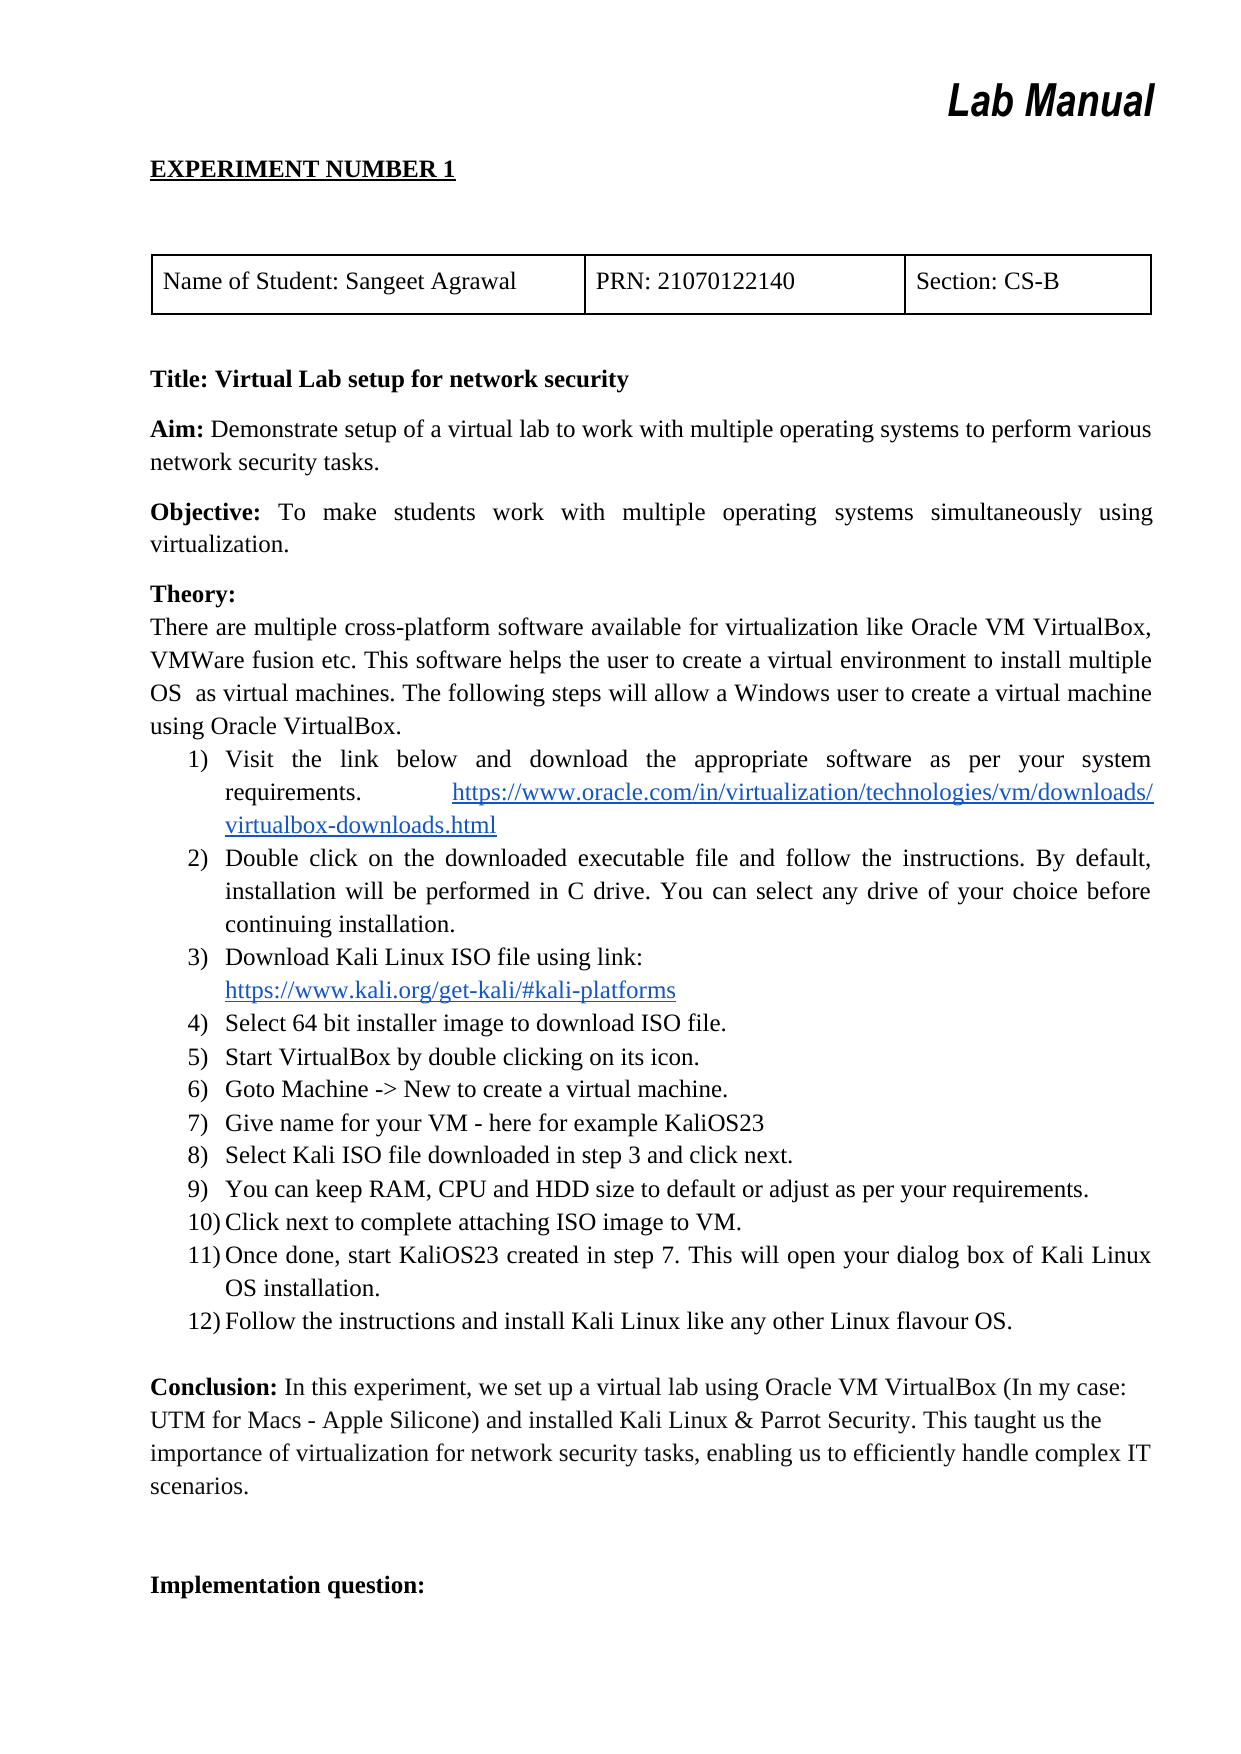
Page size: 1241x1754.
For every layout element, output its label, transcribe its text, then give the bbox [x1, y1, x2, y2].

list Download Kali Linux ISO file using link: [187, 942, 1153, 971]
list You can keep RAM, CPU and HDD size to default or adjust as per your requirements. [187, 1174, 1153, 1202]
table_header Name of Student: Sangeet Agrawal [153, 256, 584, 312]
text Aim: Demonstrate setup of a virtual lab to work with multiple operating systems to perform various network security tasks. [150, 414, 1153, 476]
list Follow the instructions and install Kali Linux like any other Linux flavour OS. [187, 1306, 1153, 1334]
text Implementation question: [150, 1570, 1153, 1599]
list Start VirtualBox by double clicking on its icon. [187, 1042, 1153, 1070]
list Visit the link below and download the appropriate software as per your system requirements. https://www.oracle.com/in/virtualization/technologies/vm/downloads/virtualbox-downloads.html [187, 744, 1153, 839]
text https://www.kali.org/get-kali/#kali-platforms [225, 976, 1153, 1004]
list Once done, start KaliOS23 created in step 7. This will open your dialog box of Kali Linux OS installation. [187, 1240, 1153, 1301]
text Title: Virtual Lab setup for network security [150, 364, 1153, 393]
list Click next to complete attaching ISO image to VM. [187, 1207, 1153, 1235]
list Select 64 bit installer image to download ISO file. [187, 1008, 1153, 1037]
text There are multiple cross-platform software available for virtualization like Oracle VM VirtualBox, VMWare fusion etc. This software helps the user to create a virtual environment to install multiple OS as virtual machines. The following steps will allow a Windows user to create a virtual machine using Oracle VirtualBox. [150, 612, 1153, 740]
text Objective: To make students work with multiple operating systems simultaneously using virtualization. [150, 497, 1153, 558]
list Give name for your VM - here for example KaliOS23 [187, 1108, 1153, 1136]
list Goto Machine -> New to create a virtual machine. [187, 1074, 1153, 1103]
text EXPERIMENT NUMBER 1 [150, 154, 1153, 183]
text Theory: [150, 579, 1153, 608]
list Select Kali ISO file downloaded in step 3 and click next. [187, 1141, 1153, 1169]
list Double click on the downloaded executable file and follow the instructions. By default, installation will be performed in C drive. You can select any drive of your choice before continuing installation. [187, 843, 1153, 938]
table_header PRN: 21070122140 [586, 256, 904, 312]
text Conclusion: In this experiment, we set up a virtual lab using Oracle VM VirtualBox (In my case: UTM for Macs - Apple Silicone) and installed Kali Linux & Parrot Security. This taught us the importance of virtualization for network security tasks, enabling us to efficiently handle complex IT scenarios. [150, 1372, 1153, 1499]
table_header Section: CS-B [906, 256, 1150, 312]
